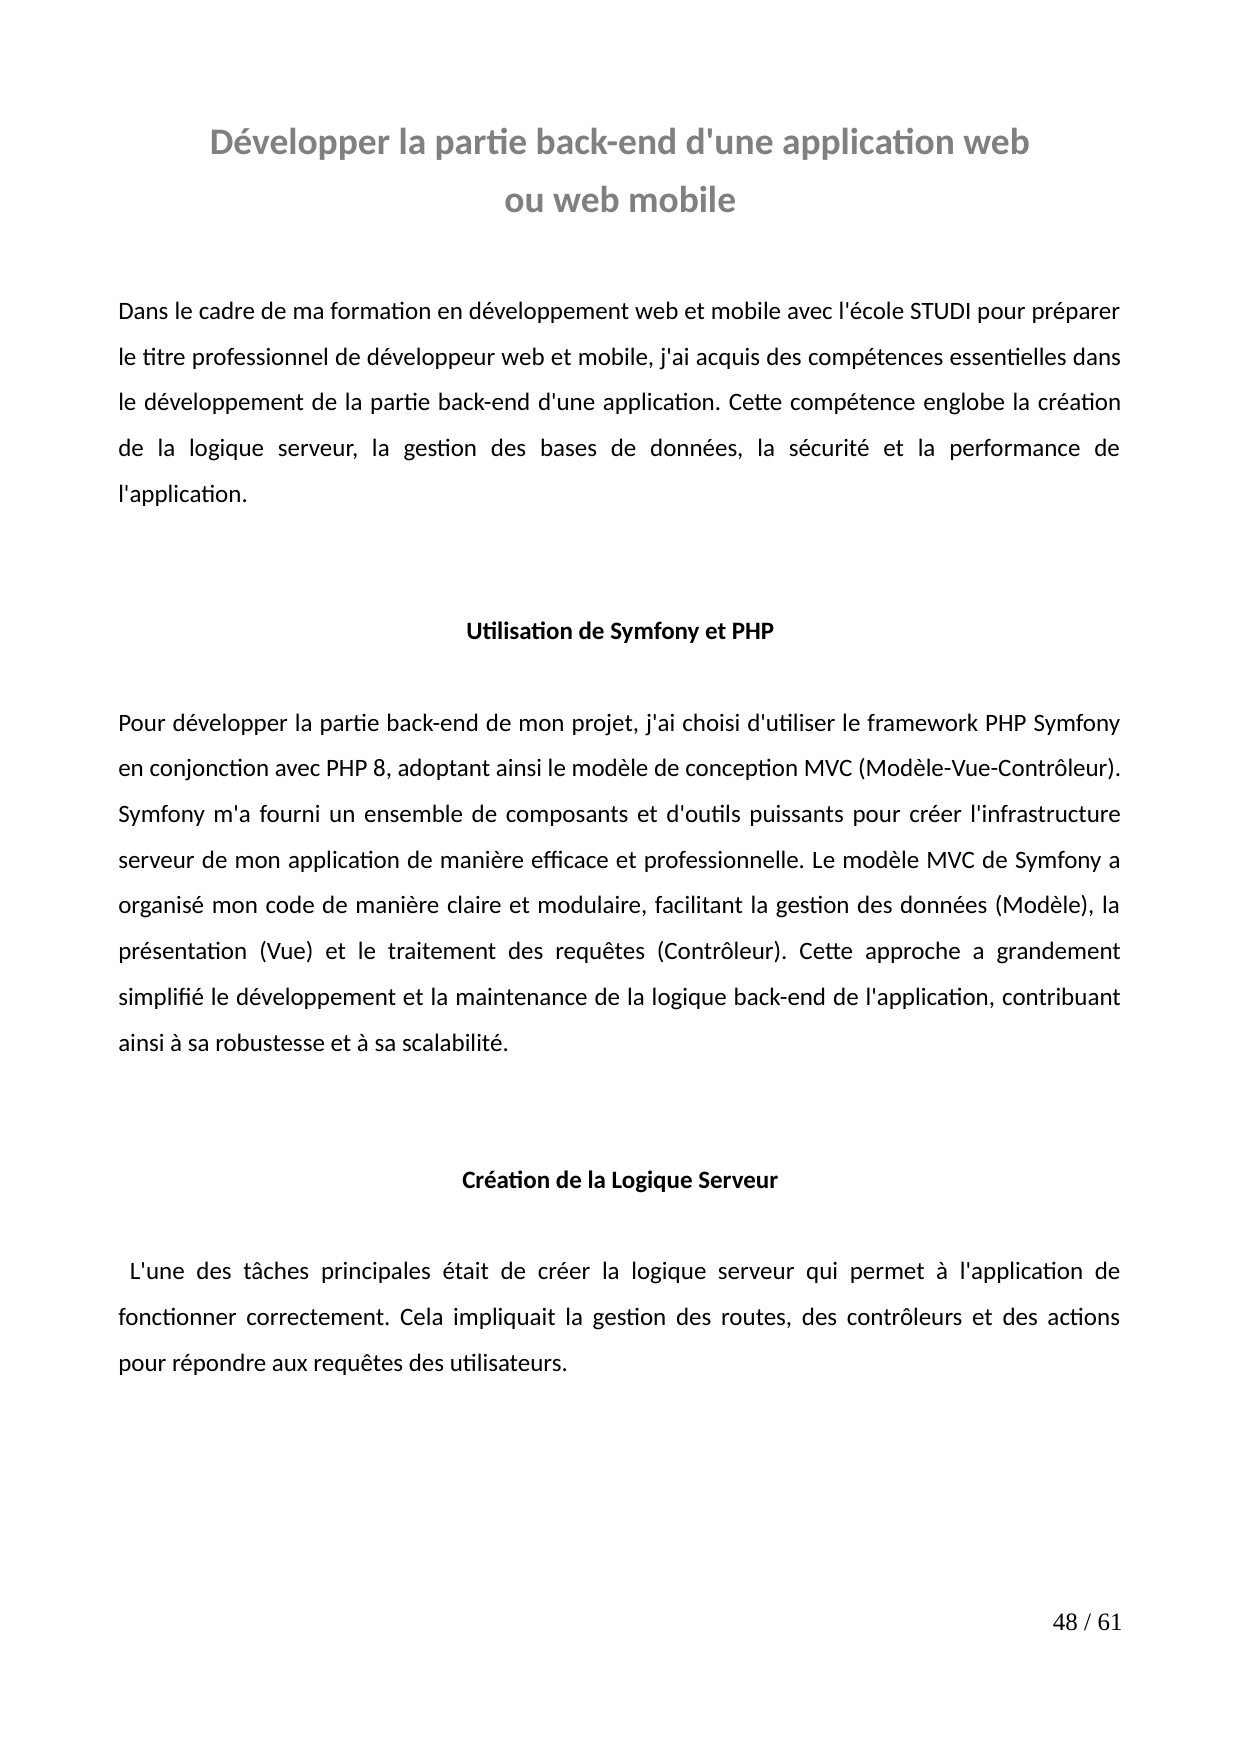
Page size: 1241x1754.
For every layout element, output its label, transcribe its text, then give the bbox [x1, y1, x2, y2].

text Utilisation de Symfony et PHP [118, 615, 1122, 646]
text Création de la Logique Serveur [118, 1164, 1122, 1194]
text L'une des tâches principales était de créer la logique serveur qui permet à l'application de fonctionner correctement. Cela impliquait la gestion des routes, des contrôleurs et des actions pour répondre aux requêtes des utilisateurs. [118, 1256, 1122, 1377]
subtitle Développer la partie back-end d'une application web [118, 118, 1122, 164]
subtitle ou web mobile [118, 176, 1122, 222]
text Dans le cadre de ma formation en développement web et mobile avec l'école STUDI pour préparer le titre professionnel de développeur web et mobile, j'ai acquis des compétences essentielles dans le développement de la partie back-end d'une application. Cette compétence englobe la création de la logique serveur, la gestion des bases de données, la sécurité et la performance de l'application. [118, 295, 1122, 508]
text Pour développer la partie back-end de mon projet, j'ai choisi d'utiliser le framework PHP Symfony en conjonction avec PHP 8, adoptant ainsi le modèle de conception MVC (Modèle-Vue-Contrôleur). Symfony m'a fourni un ensemble de composants et d'outils puissants pour créer l'infrastructure serveur de mon application de manière efficace et professionnelle. Le modèle MVC de Symfony a organisé mon code de manière claire et modulaire, facilitant la gestion des données (Modèle), la présentation (Vue) et le traitement des requêtes (Contrôleur). Cette approche a grandement simplifié le développement et la maintenance de la logique back-end de l'application, contribuant ainsi à sa robustesse et à sa scalabilité. [118, 707, 1122, 1057]
